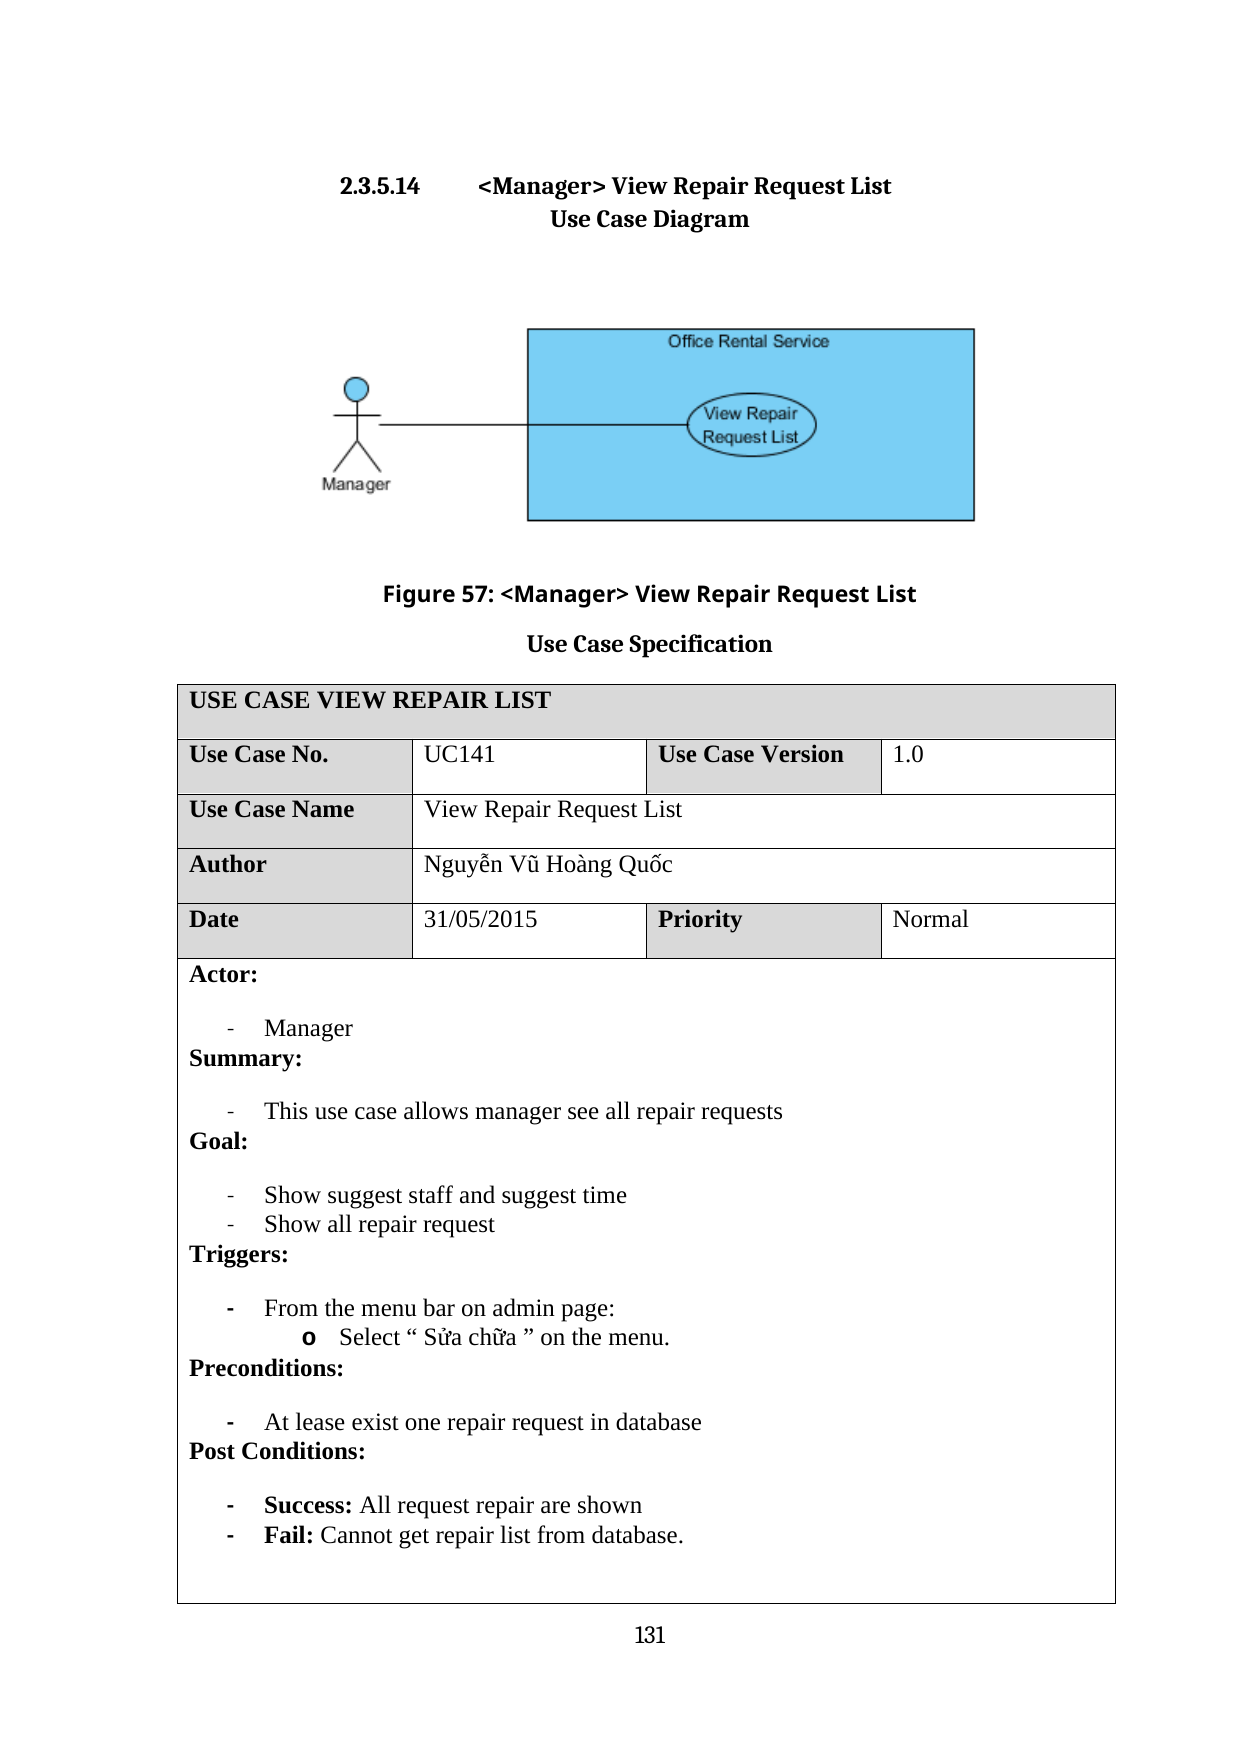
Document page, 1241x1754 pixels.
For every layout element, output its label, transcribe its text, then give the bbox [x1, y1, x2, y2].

picture [244, 258, 1055, 553]
table_cell Author [178, 849, 412, 903]
table_cell Normal [882, 904, 1115, 958]
table_cell UC141 [413, 740, 646, 793]
text Use Case Diagram [177, 205, 1122, 234]
text Use Case Specification [177, 630, 1122, 658]
table_cell 1.0 [882, 740, 1115, 793]
subtitle <Manager> View Repair Request List [340, 172, 1122, 201]
table_cell Priority [647, 904, 881, 958]
table_cell 31/05/2015 [413, 904, 646, 958]
table_cell View Repair Request List [413, 795, 1115, 848]
table_cell Date [178, 904, 412, 958]
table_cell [178, 959, 1115, 1603]
table_cell Nguyễn Vũ Hoàng Quốc [413, 849, 1115, 903]
table_cell Use Case Version [647, 740, 881, 793]
table_header USE CASE VIEW REPAIR LIST [178, 685, 1115, 738]
table_cell Use Case No. [178, 740, 412, 793]
table_cell Use Case Name [178, 795, 412, 848]
